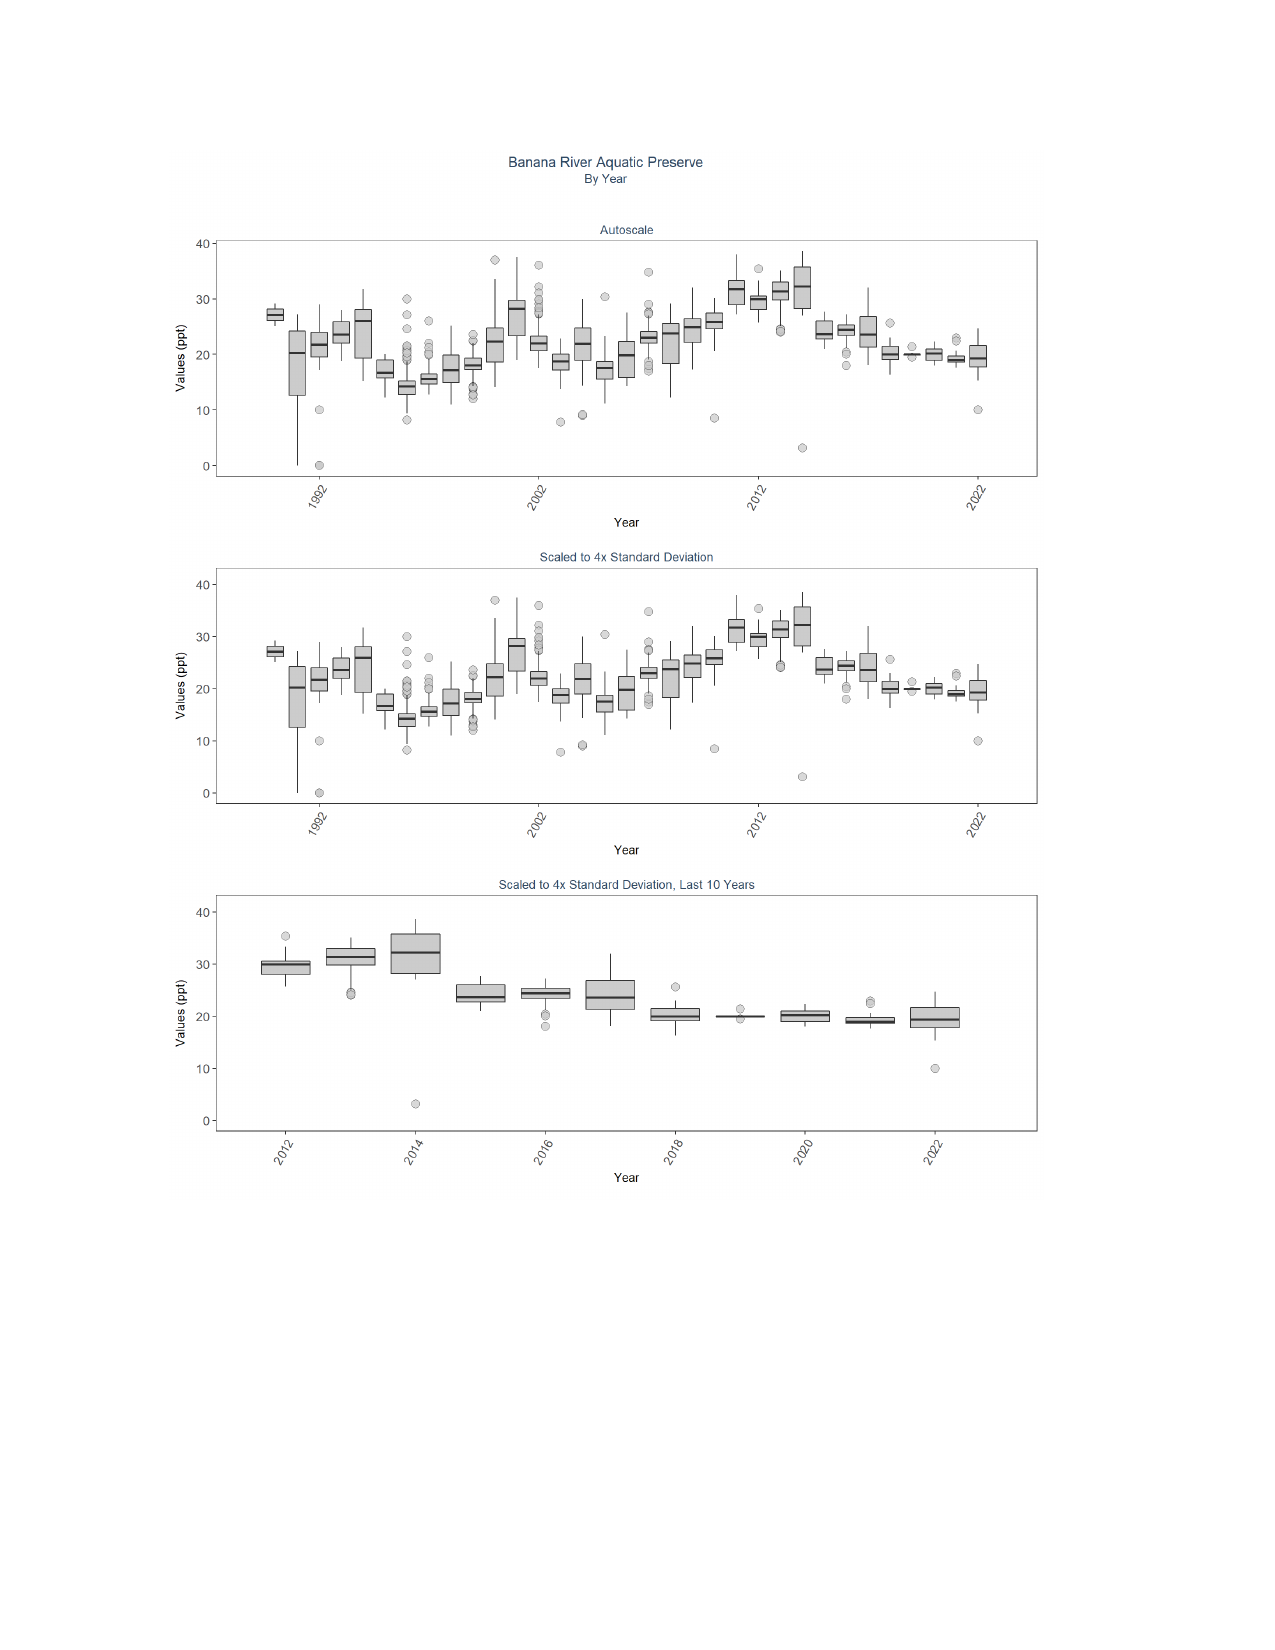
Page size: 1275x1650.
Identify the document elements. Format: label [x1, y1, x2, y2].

picture [168, 150, 1044, 1200]
